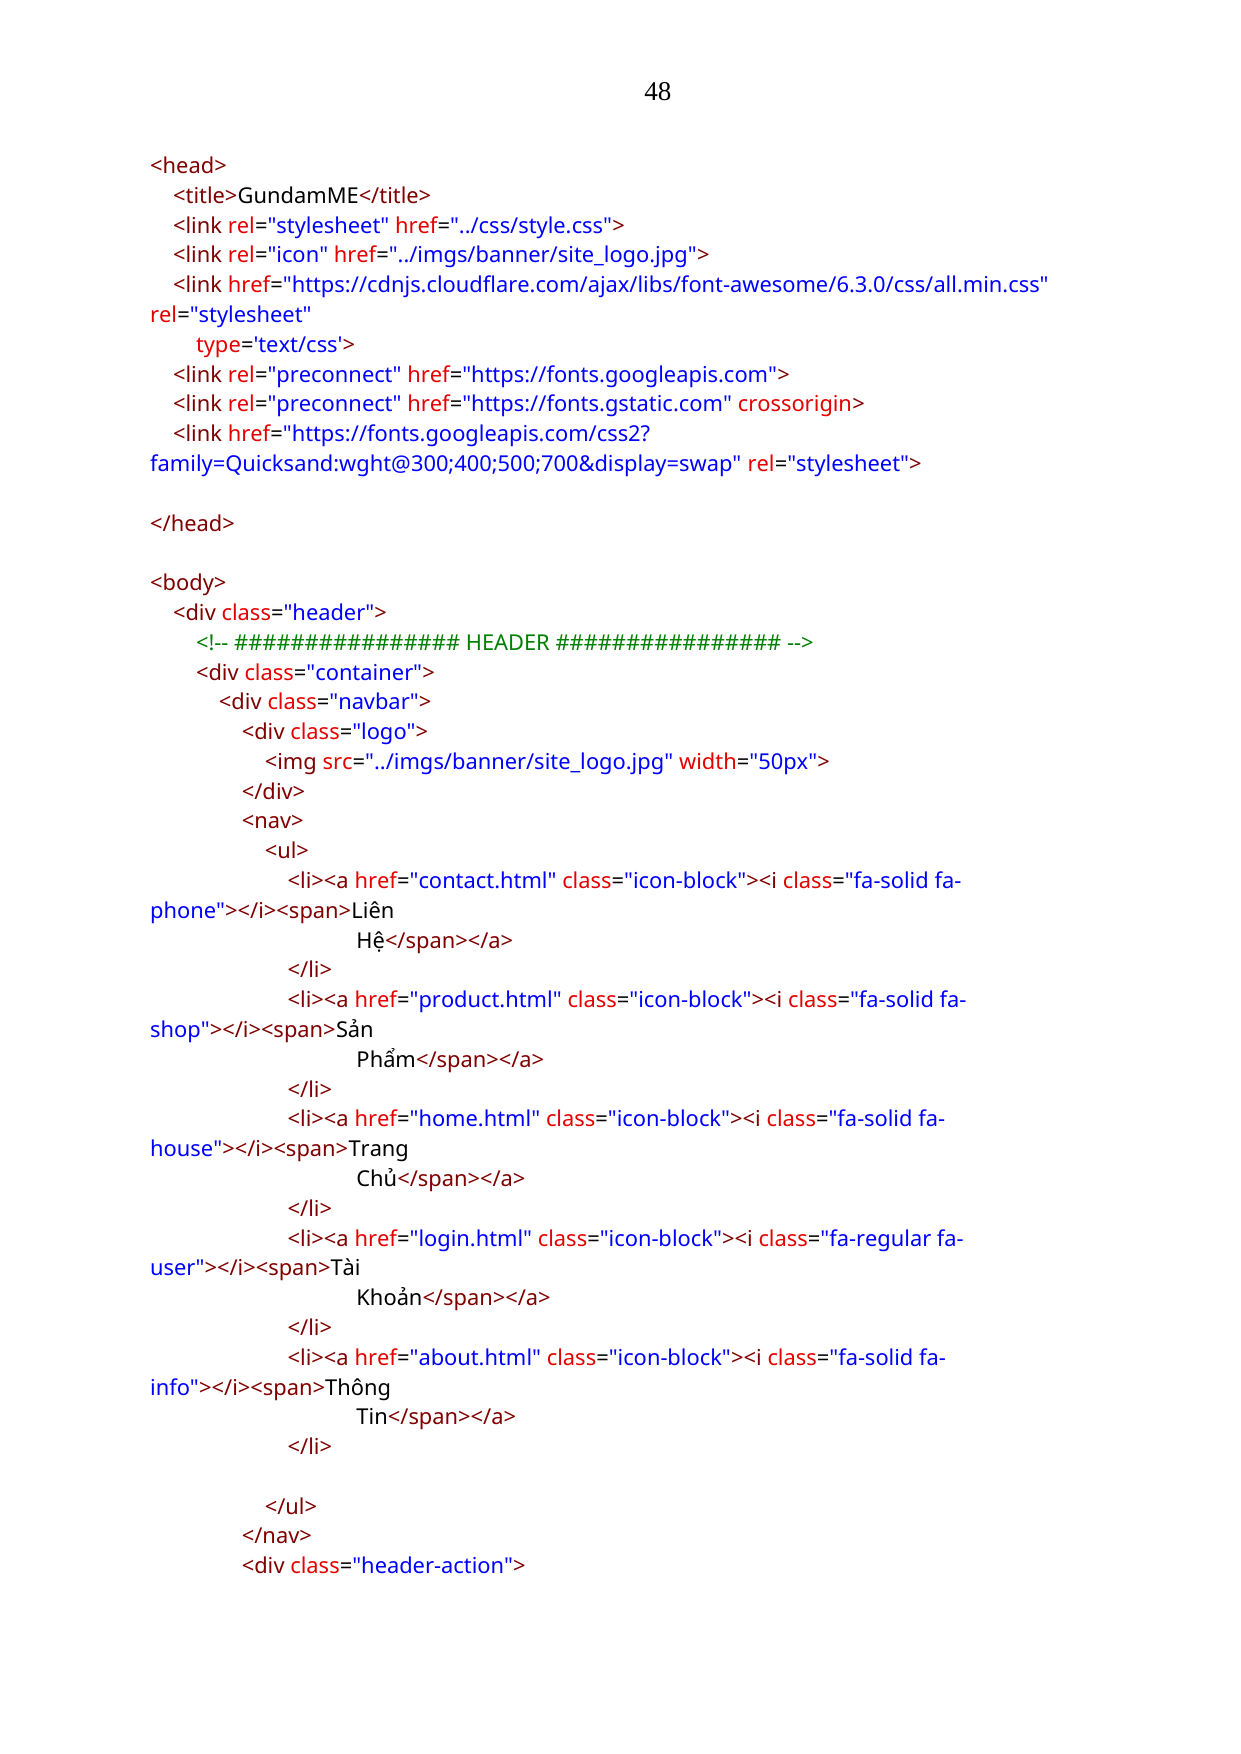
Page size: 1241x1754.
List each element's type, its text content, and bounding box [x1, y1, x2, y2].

text Hệ</span></a> [150, 924, 1090, 954]
text <body> [150, 567, 1090, 597]
text <link rel="icon" href="../imgs/banner/site_logo.jpg"> [150, 239, 1090, 269]
text </ul> [150, 1491, 1090, 1520]
text </li> [150, 954, 1090, 984]
text <title>GundamME</title> [150, 180, 1090, 209]
text <div class="logo"> [150, 716, 1090, 746]
text <li><a href="home.html" class="icon-block"><i class="fa-solid fa-house"></i><span>Trang [150, 1103, 1090, 1163]
text <div class="header"> [150, 597, 1090, 627]
text <li><a href="login.html" class="icon-block"><i class="fa-regular fa-user"></i><span>Tài [150, 1222, 1090, 1282]
text <head> [150, 150, 1090, 180]
text Tin</span></a> [150, 1401, 1090, 1431]
text </div> [150, 776, 1090, 805]
text <img src="../imgs/banner/site_logo.jpg" width="50px"> [150, 746, 1090, 776]
text Khoản</span></a> [150, 1282, 1090, 1312]
text </li> [150, 1431, 1090, 1461]
text <div class="navbar"> [150, 686, 1090, 716]
text <nav> [150, 805, 1090, 835]
text </head> [150, 507, 1090, 537]
text type='text/css'> [150, 329, 1090, 358]
text </li> [150, 1073, 1090, 1103]
text <ul> [150, 835, 1090, 865]
text </li> [150, 1312, 1090, 1342]
text <li><a href="contact.html" class="icon-block"><i class="fa-solid fa-phone"></i><span>Liên [150, 865, 1090, 924]
text </li> [150, 1193, 1090, 1222]
text <div class="container"> [150, 656, 1090, 686]
text Phẩm</span></a> [150, 1044, 1090, 1073]
text <div class="header-action"> [150, 1550, 1090, 1580]
text <li><a href="product.html" class="icon-block"><i class="fa-solid fa-shop"></i><span>Sản [150, 984, 1090, 1044]
text <!-- ################ HEADER ################ --> [150, 627, 1090, 656]
text <link rel="stylesheet" href="../css/style.css"> [150, 209, 1090, 239]
text <link href="https://fonts.googleapis.com/css2?family=Quicksand:wght@300;400;500;700&display=swap" rel="stylesheet"> [150, 418, 1090, 478]
text </nav> [150, 1520, 1090, 1550]
text <li><a href="about.html" class="icon-block"><i class="fa-solid fa-info"></i><span>Thông [150, 1342, 1090, 1401]
text Chủ</span></a> [150, 1163, 1090, 1193]
text <link rel="preconnect" href="https://fonts.gstatic.com" crossorigin> [150, 388, 1090, 418]
text <link href="https://cdnjs.cloudflare.com/ajax/libs/font-awesome/6.3.0/css/all.min.css" rel="stylesheet" [150, 269, 1090, 329]
text <link rel="preconnect" href="https://fonts.googleapis.com"> [150, 358, 1090, 388]
